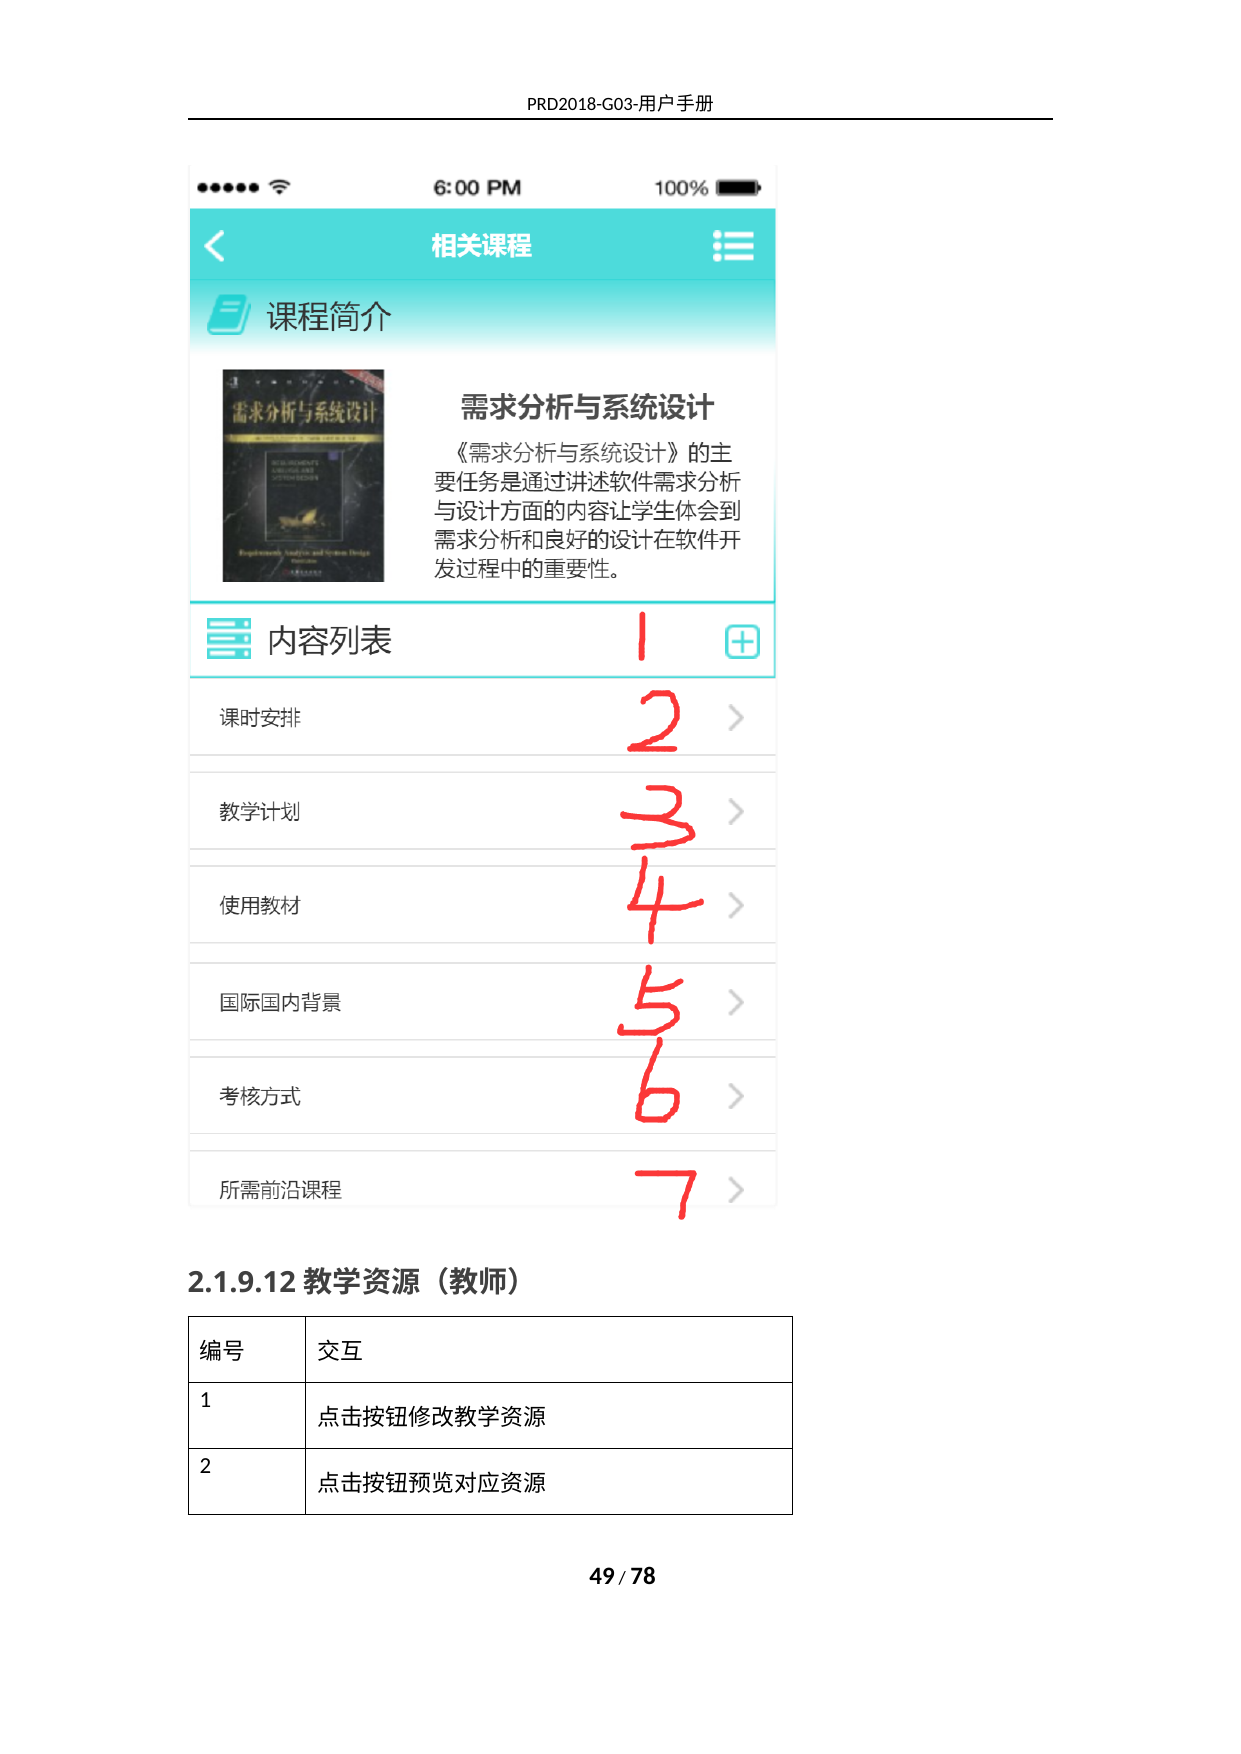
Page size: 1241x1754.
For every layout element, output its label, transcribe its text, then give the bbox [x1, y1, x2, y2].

table_cell 1 [189, 1383, 305, 1448]
table_header 编号 [189, 1317, 305, 1382]
table_cell 点击按钮修改教学资源 [306, 1383, 792, 1448]
table_cell 点击按钮预览对应资源 [306, 1449, 792, 1514]
picture [187, 165, 779, 1220]
subtitle 2.1.9.12 教学资源（教师） [187, 1247, 1053, 1312]
table_cell 2 [189, 1449, 305, 1514]
table_header 交互 [306, 1317, 792, 1382]
